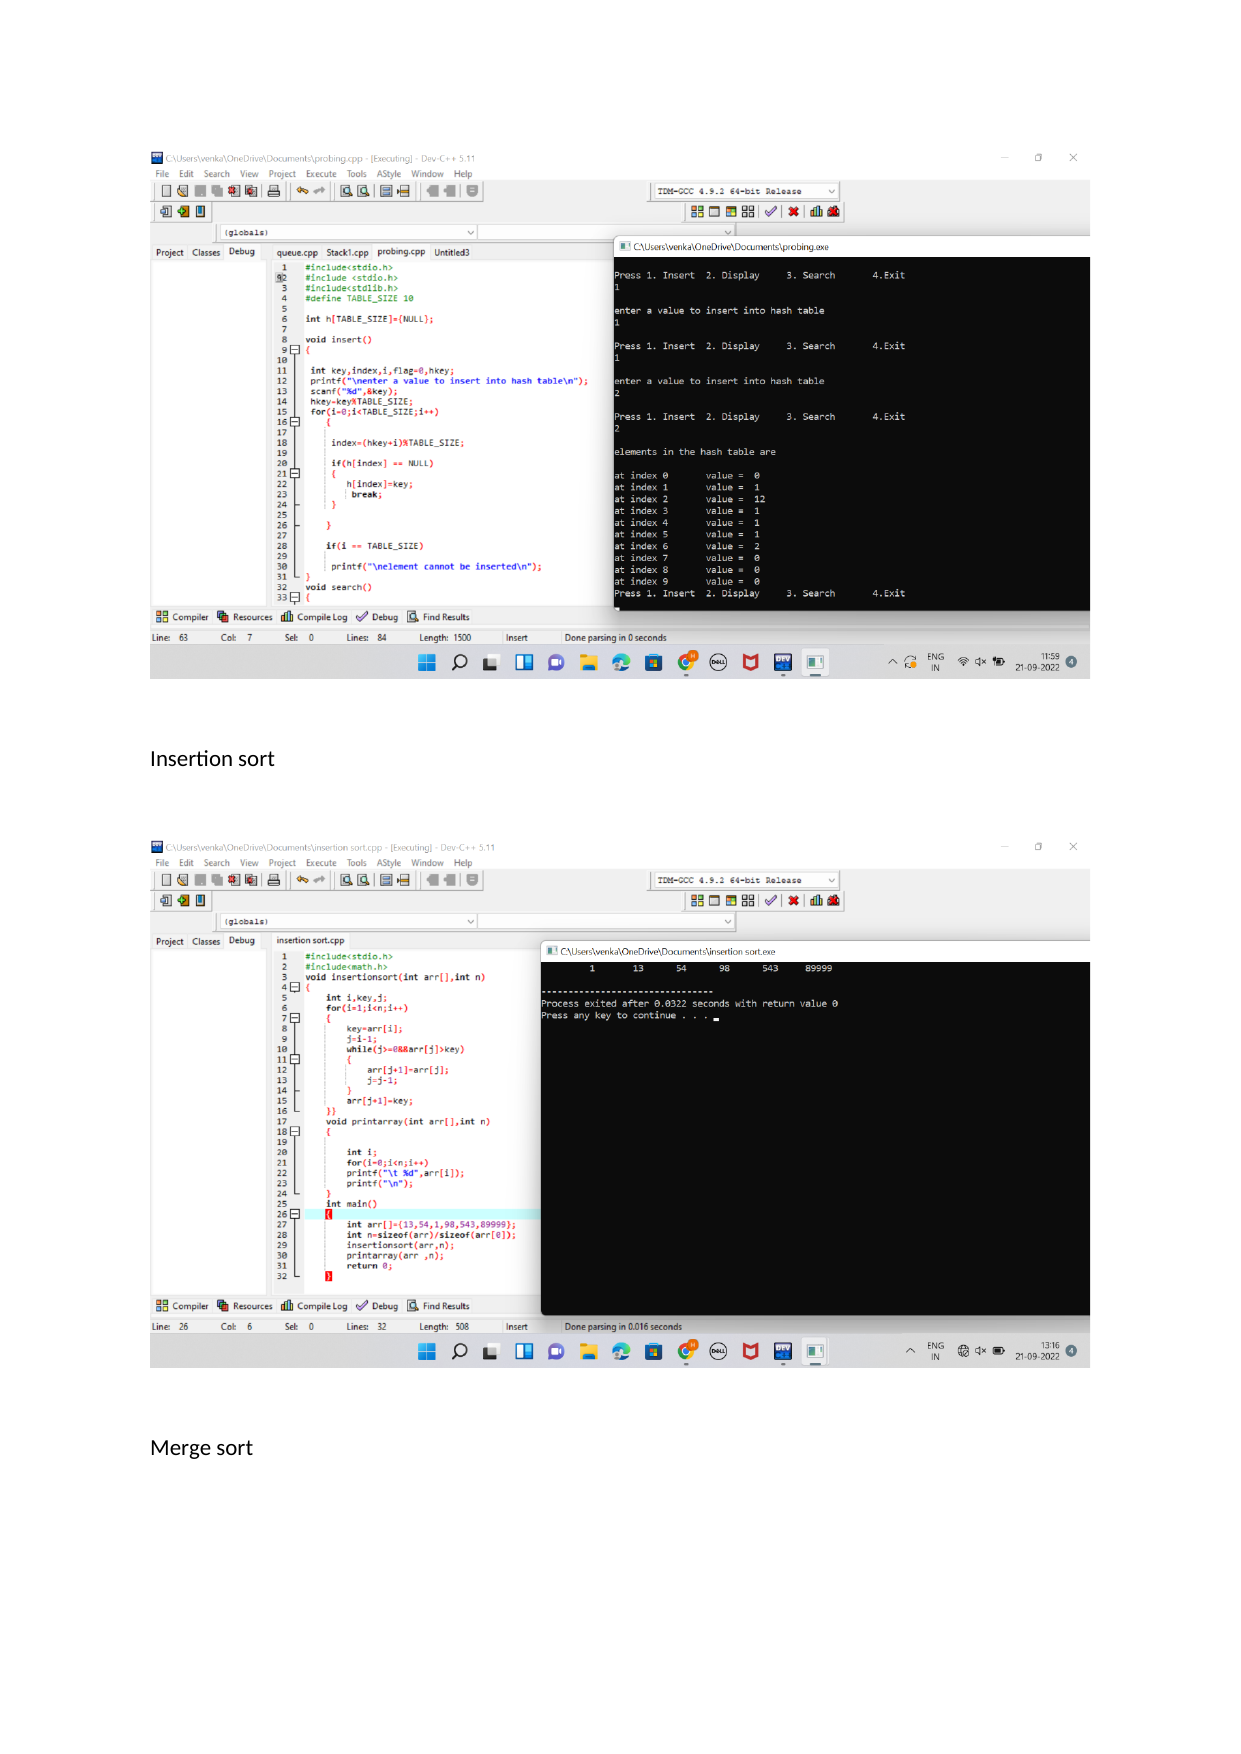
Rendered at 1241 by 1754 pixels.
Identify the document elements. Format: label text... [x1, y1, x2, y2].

picture [150, 150, 1091, 679]
picture [150, 838, 1091, 1368]
text Insertion sort [150, 744, 1090, 773]
text Merge sort [150, 1433, 1090, 1461]
